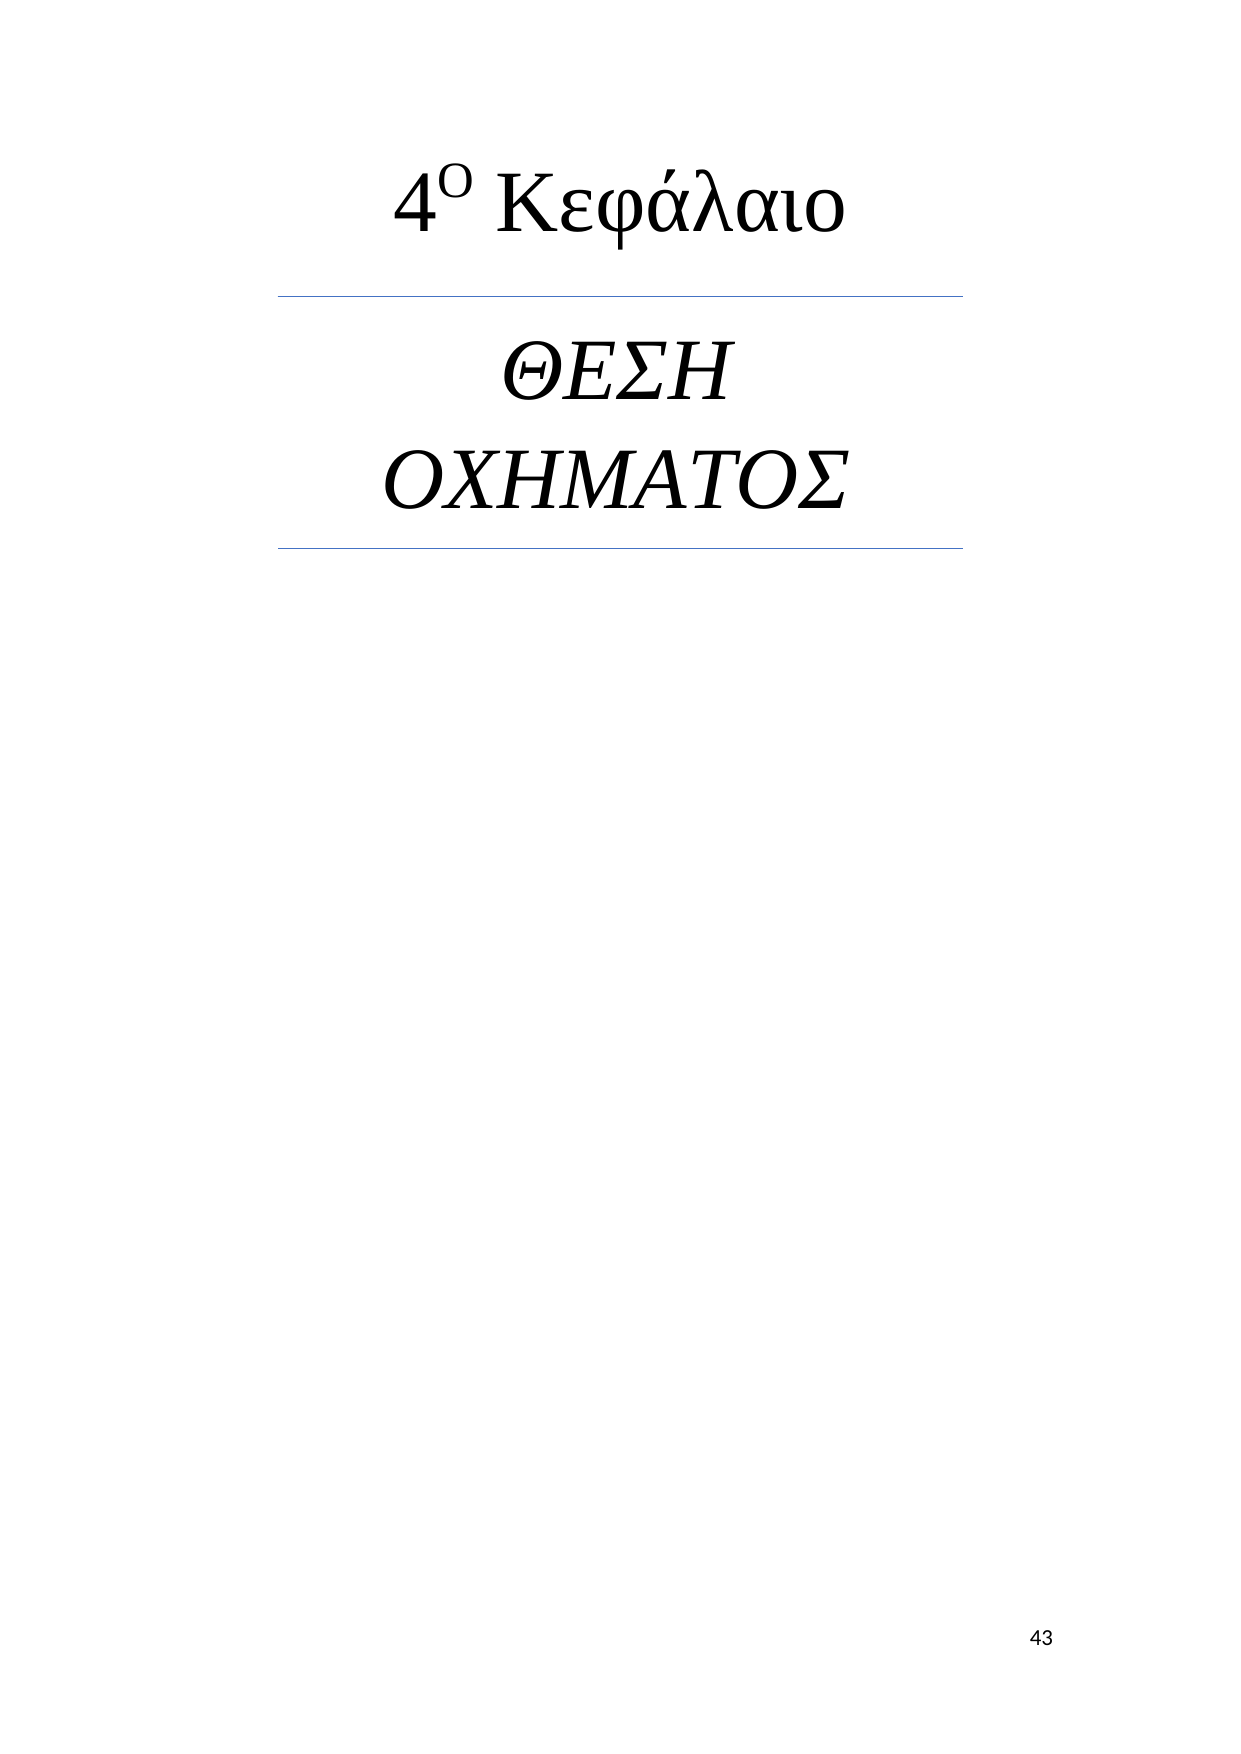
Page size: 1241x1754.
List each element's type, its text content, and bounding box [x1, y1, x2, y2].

subtitle 4Ο Κεφάλαιο [187, 150, 1053, 251]
text ΘΕΣΗ ΟΧΗΜΑΤΟΣ [277, 297, 963, 549]
